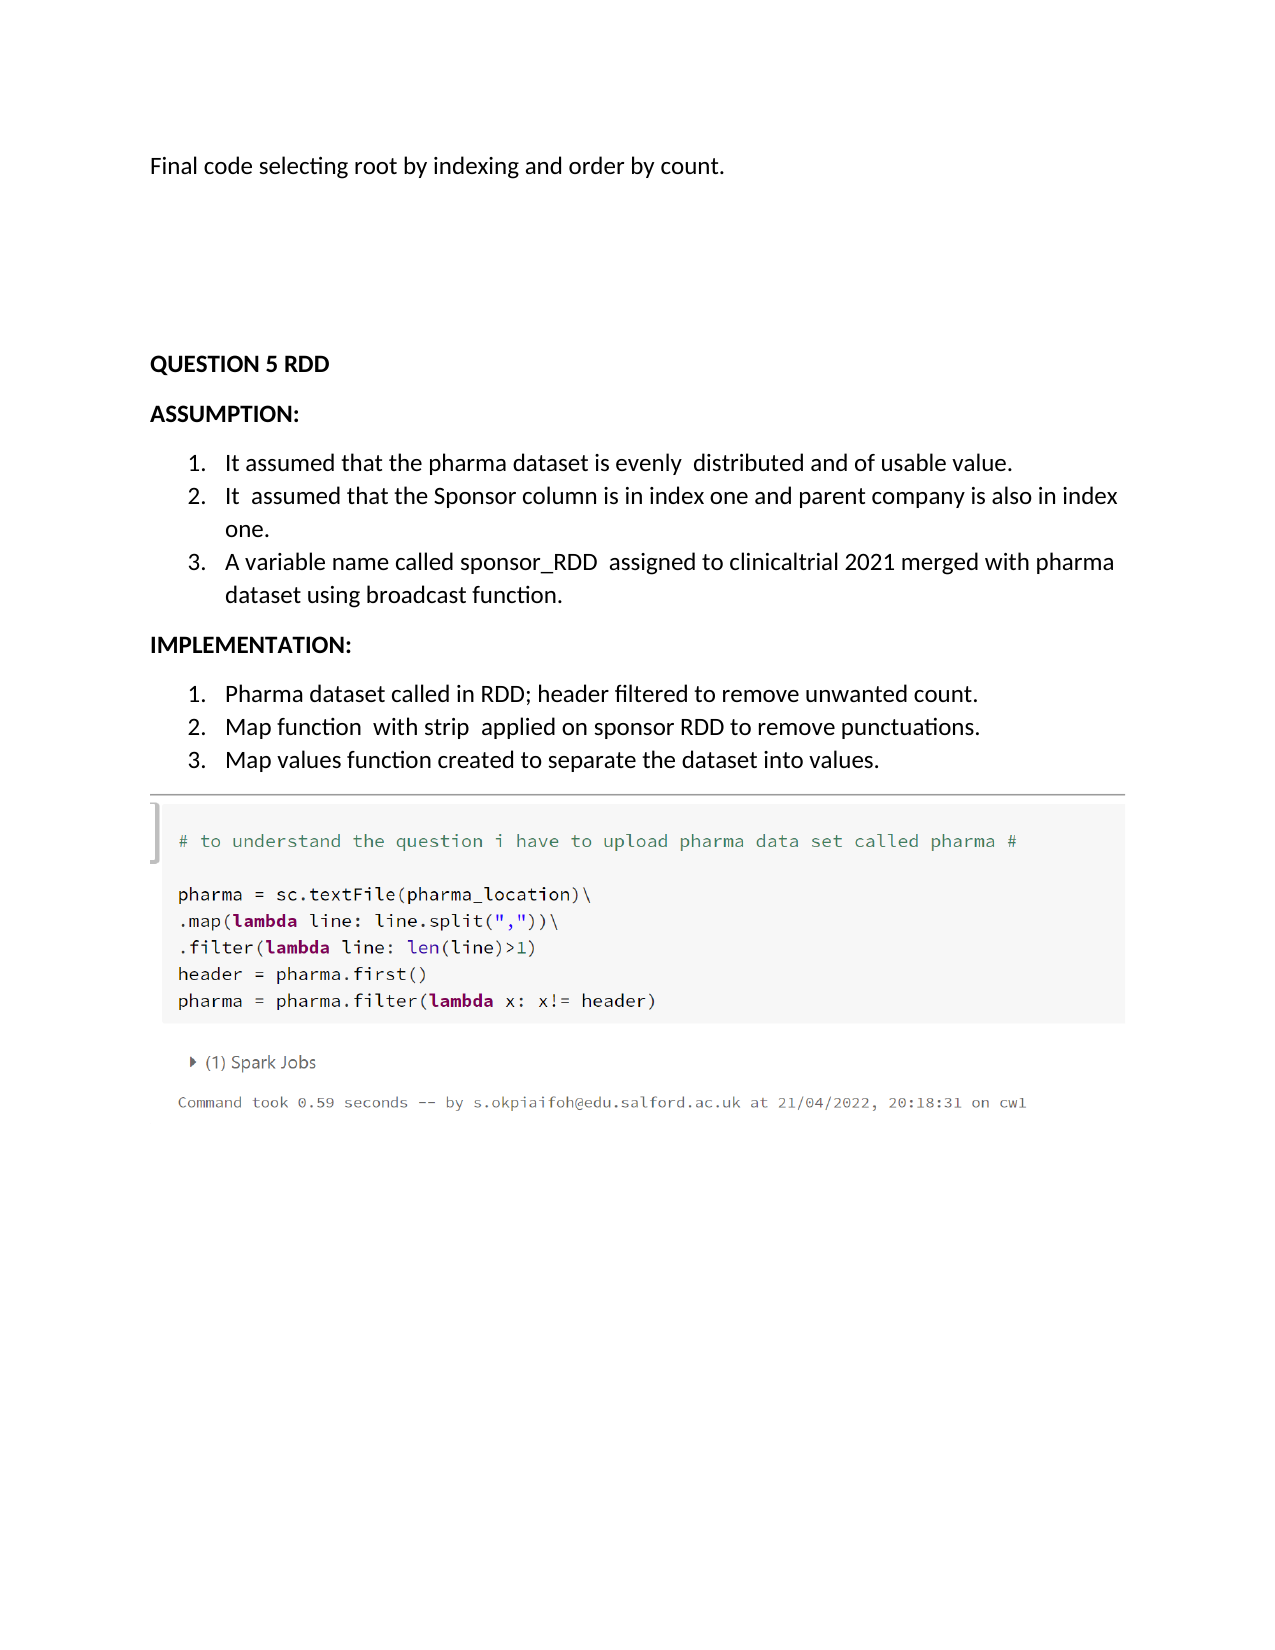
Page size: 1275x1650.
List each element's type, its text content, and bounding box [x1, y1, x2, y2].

text IMPLEMENTATION: [150, 629, 1125, 659]
list Map values function created to separate the dataset into values. [187, 744, 1125, 775]
list It assumed that the pharma dataset is evenly distributed and of usable value. [187, 447, 1125, 478]
picture [150, 793, 1125, 1124]
text ASSUMPTION: [150, 398, 1125, 428]
list It assumed that the Sponsor column is in index one and parent company is also in index one. [187, 480, 1125, 544]
list Map function with strip applied on sponsor RDD to remove punctuations. [187, 711, 1125, 742]
list A variable name called sponsor_RDD assigned to clinicaltrial 2021 merged with pharma dataset using broadcast function. [187, 546, 1125, 610]
text QUESTION 5 RDD [150, 348, 1125, 379]
list Pharma dataset called in RDD; header filtered to remove unwanted count. [187, 678, 1125, 709]
text Final code selecting root by indexing and order by count. [150, 150, 1125, 181]
